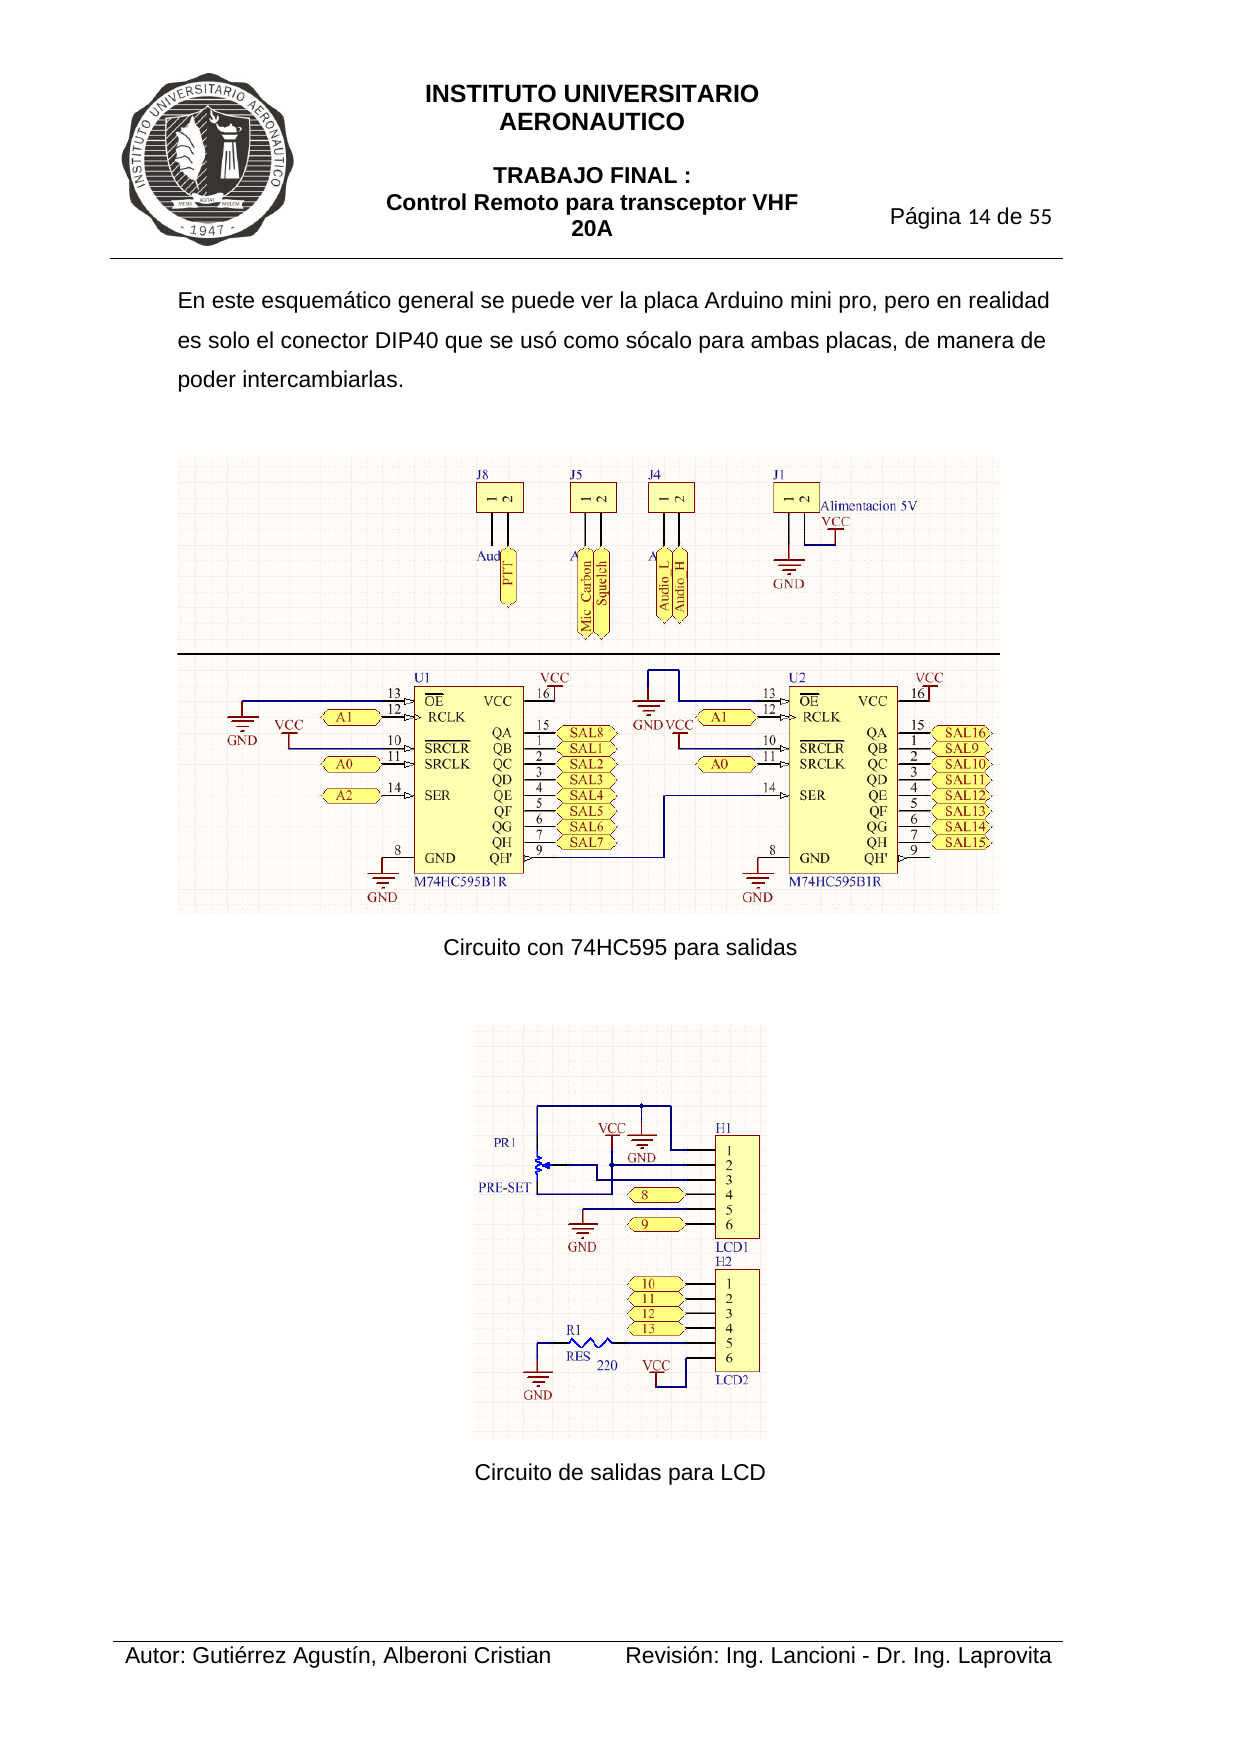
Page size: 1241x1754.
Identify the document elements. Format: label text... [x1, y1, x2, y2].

text Circuito de salidas para LCD [177, 1458, 1063, 1485]
text En este esquemático general se puede ver la placa Arduino mini pro, pero en realidad es solo el conector DIP40 que se usó como sócalo para ambas placas, de manera de poder intercambiarlas. [177, 287, 1063, 392]
picture [472, 1024, 768, 1439]
picture [121, 73, 294, 246]
text Circuito con 74HC595 para salidas [177, 934, 1063, 960]
picture [177, 457, 1000, 914]
